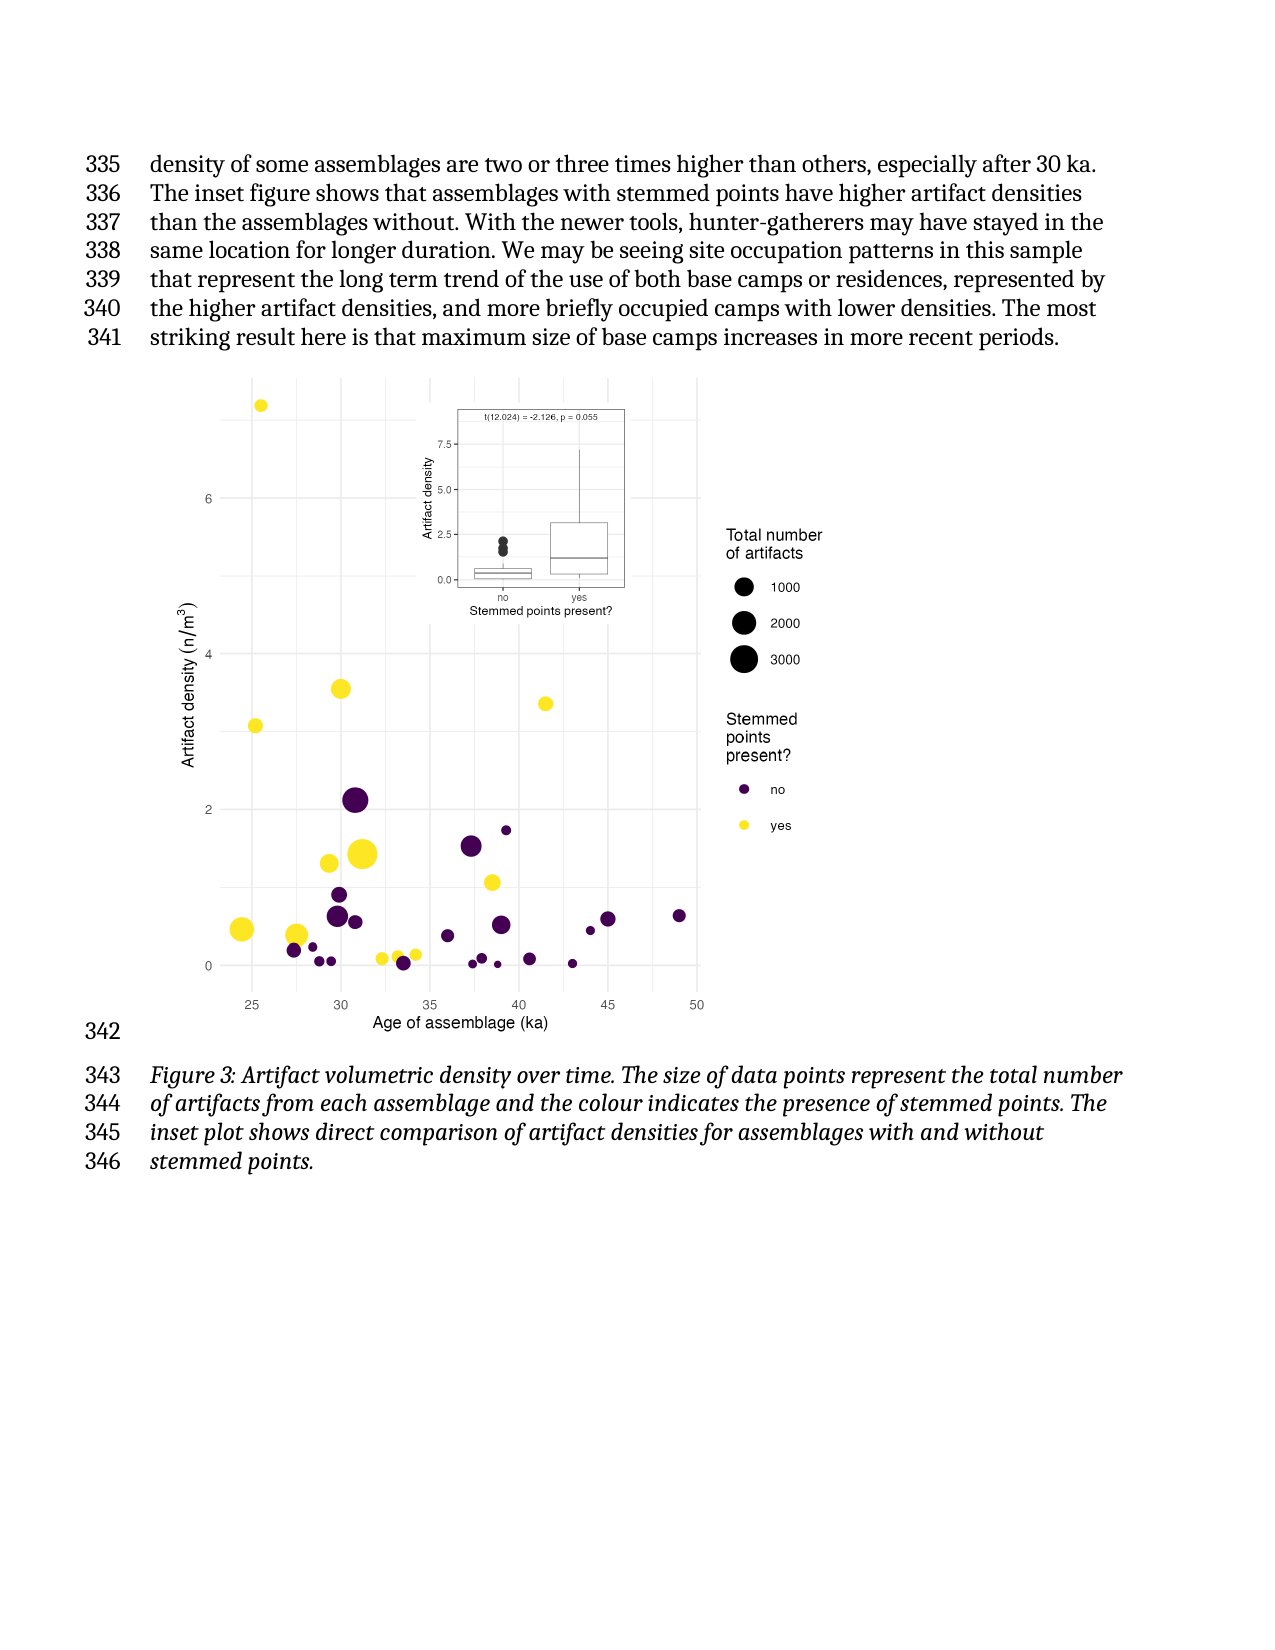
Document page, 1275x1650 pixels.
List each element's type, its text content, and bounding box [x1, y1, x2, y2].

text Figure 3: Artifact volumetric density over time. The size of data points represent the total number of artifacts from each assemblage and the colour indicates the presence of stemmed points. The inset plot shows direct comparison of artifact densities for assemblages with and without stemmed points. [150, 1061, 1125, 1176]
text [150, 150, 1125, 351]
picture [168, 370, 839, 1040]
